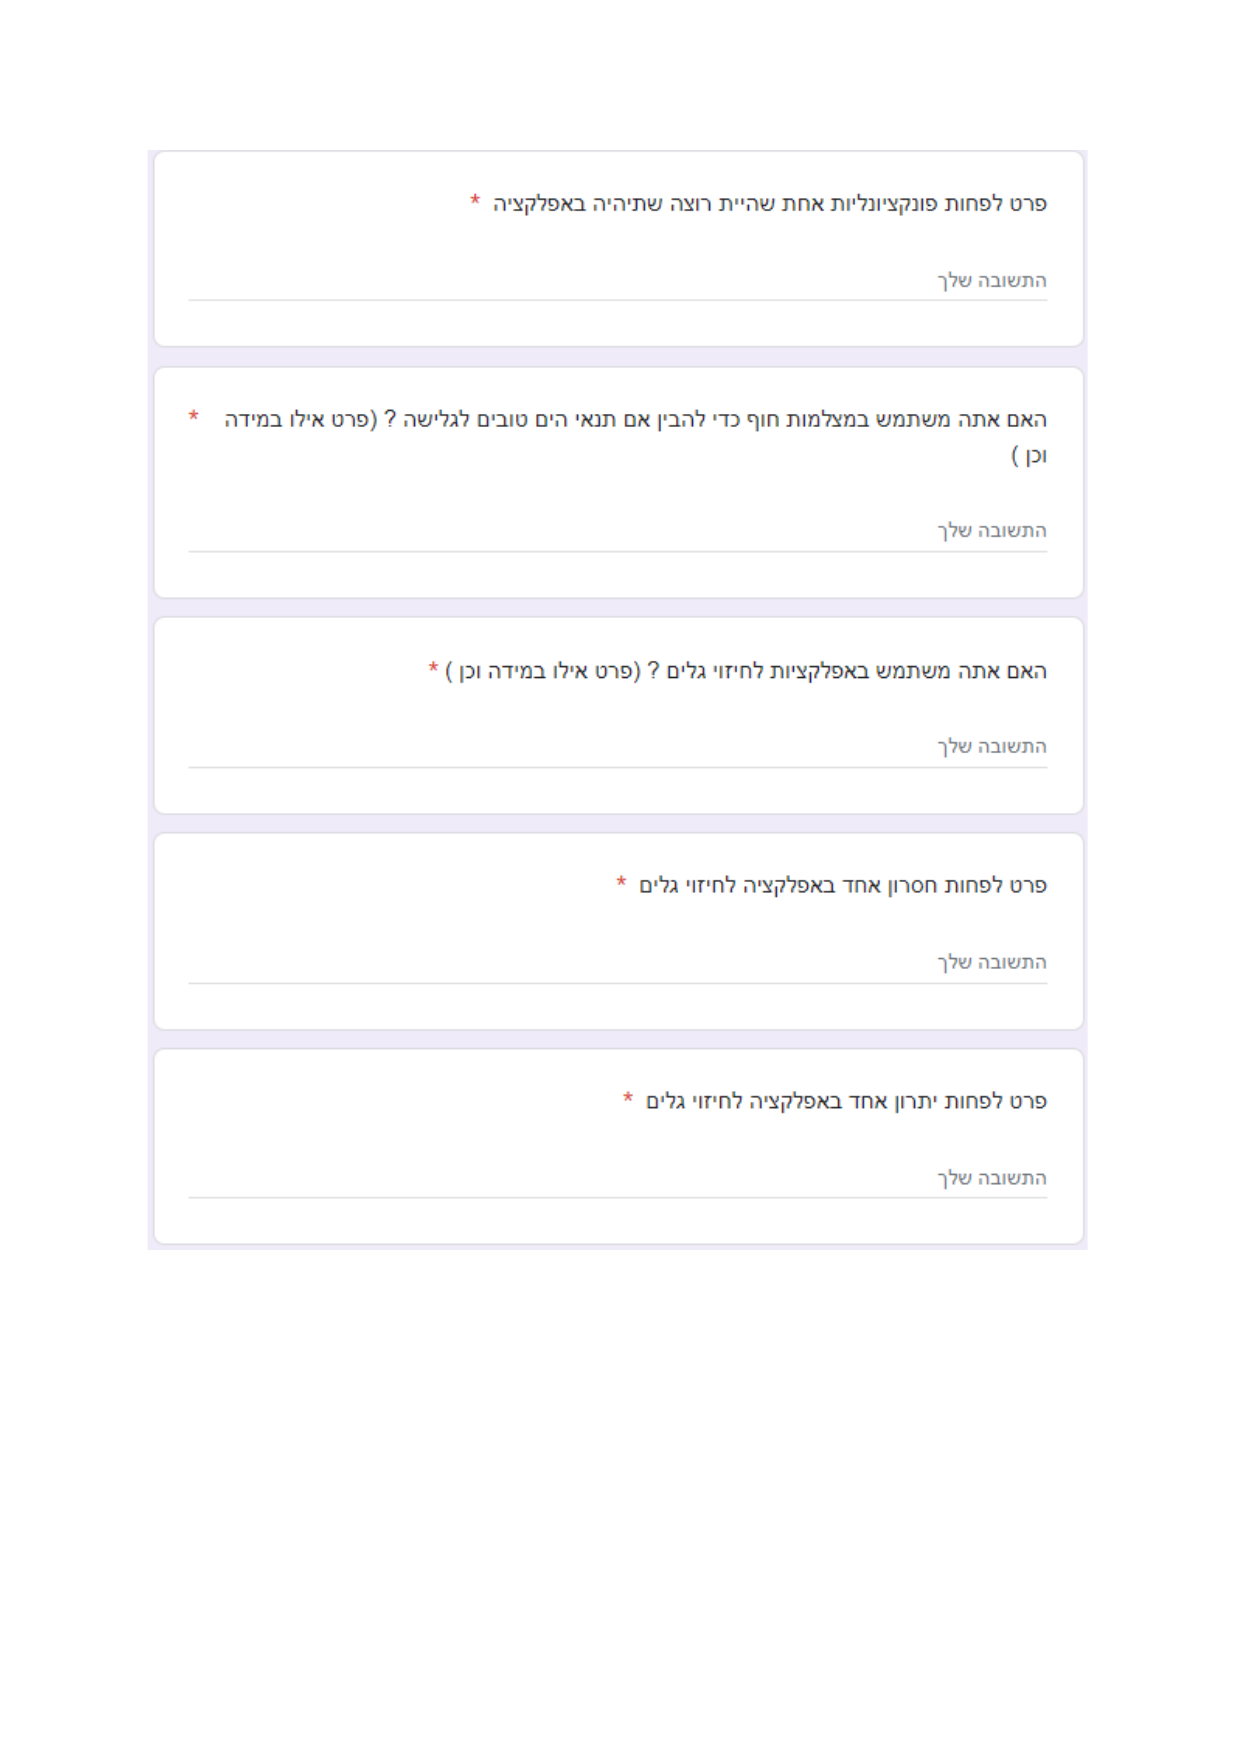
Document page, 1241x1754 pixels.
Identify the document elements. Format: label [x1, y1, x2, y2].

picture [147, 150, 1088, 1250]
